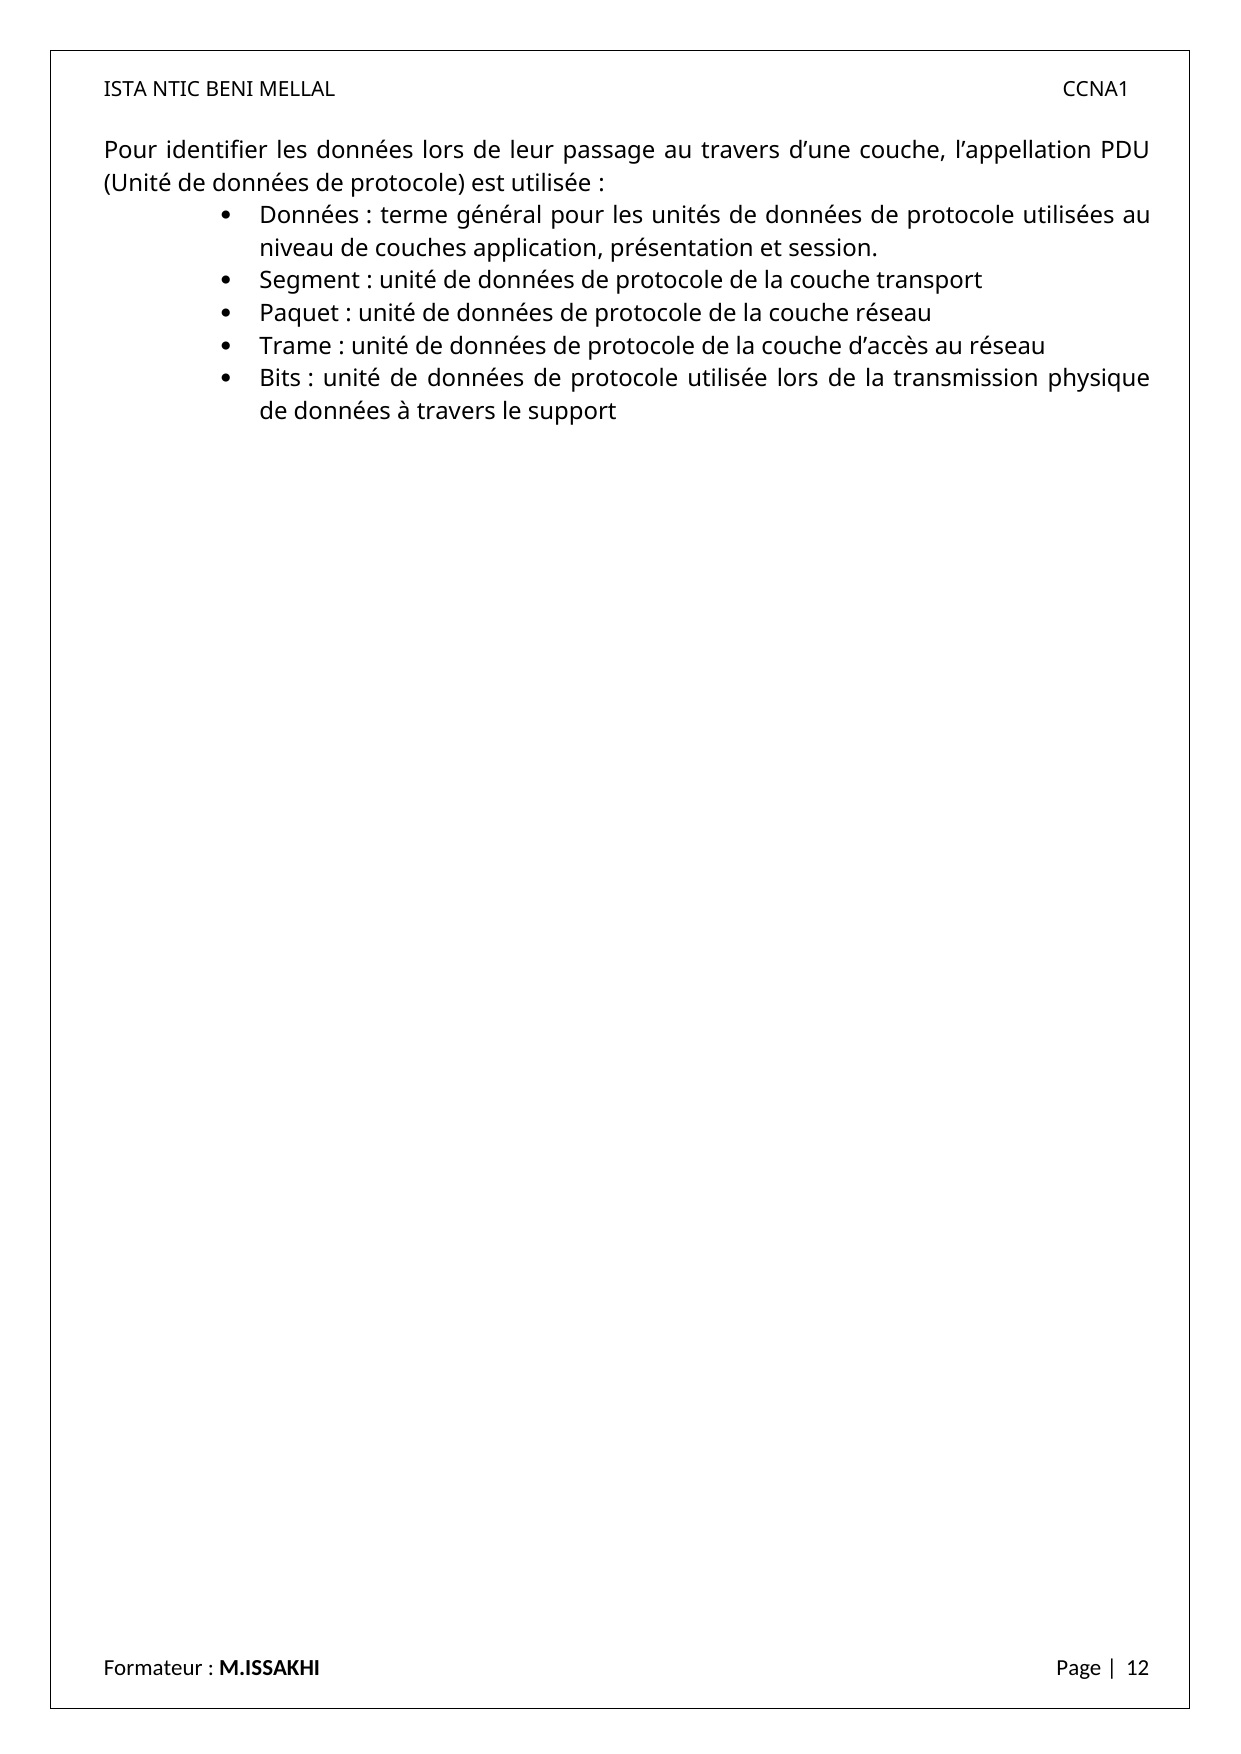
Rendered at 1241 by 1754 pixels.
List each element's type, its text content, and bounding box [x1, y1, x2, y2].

list Paquet : unité de données de protocole de la couche réseau [222, 296, 1152, 328]
list Données : terme général pour les unités de données de protocole utilisées au niveau de couches application, présentation et session. [222, 198, 1152, 263]
list Trame : unité de données de protocole de la couche d’accès au réseau [222, 328, 1152, 361]
list Segment : unité de données de protocole de la couche transport [222, 263, 1152, 296]
list Bits : unité de données de protocole utilisée lors de la transmission physique de données à travers le support [222, 361, 1152, 426]
text Pour identifier les données lors de leur passage au travers d’une couche, l’appellation PDU (Unité de données de protocole) est utilisée : [103, 133, 1152, 198]
